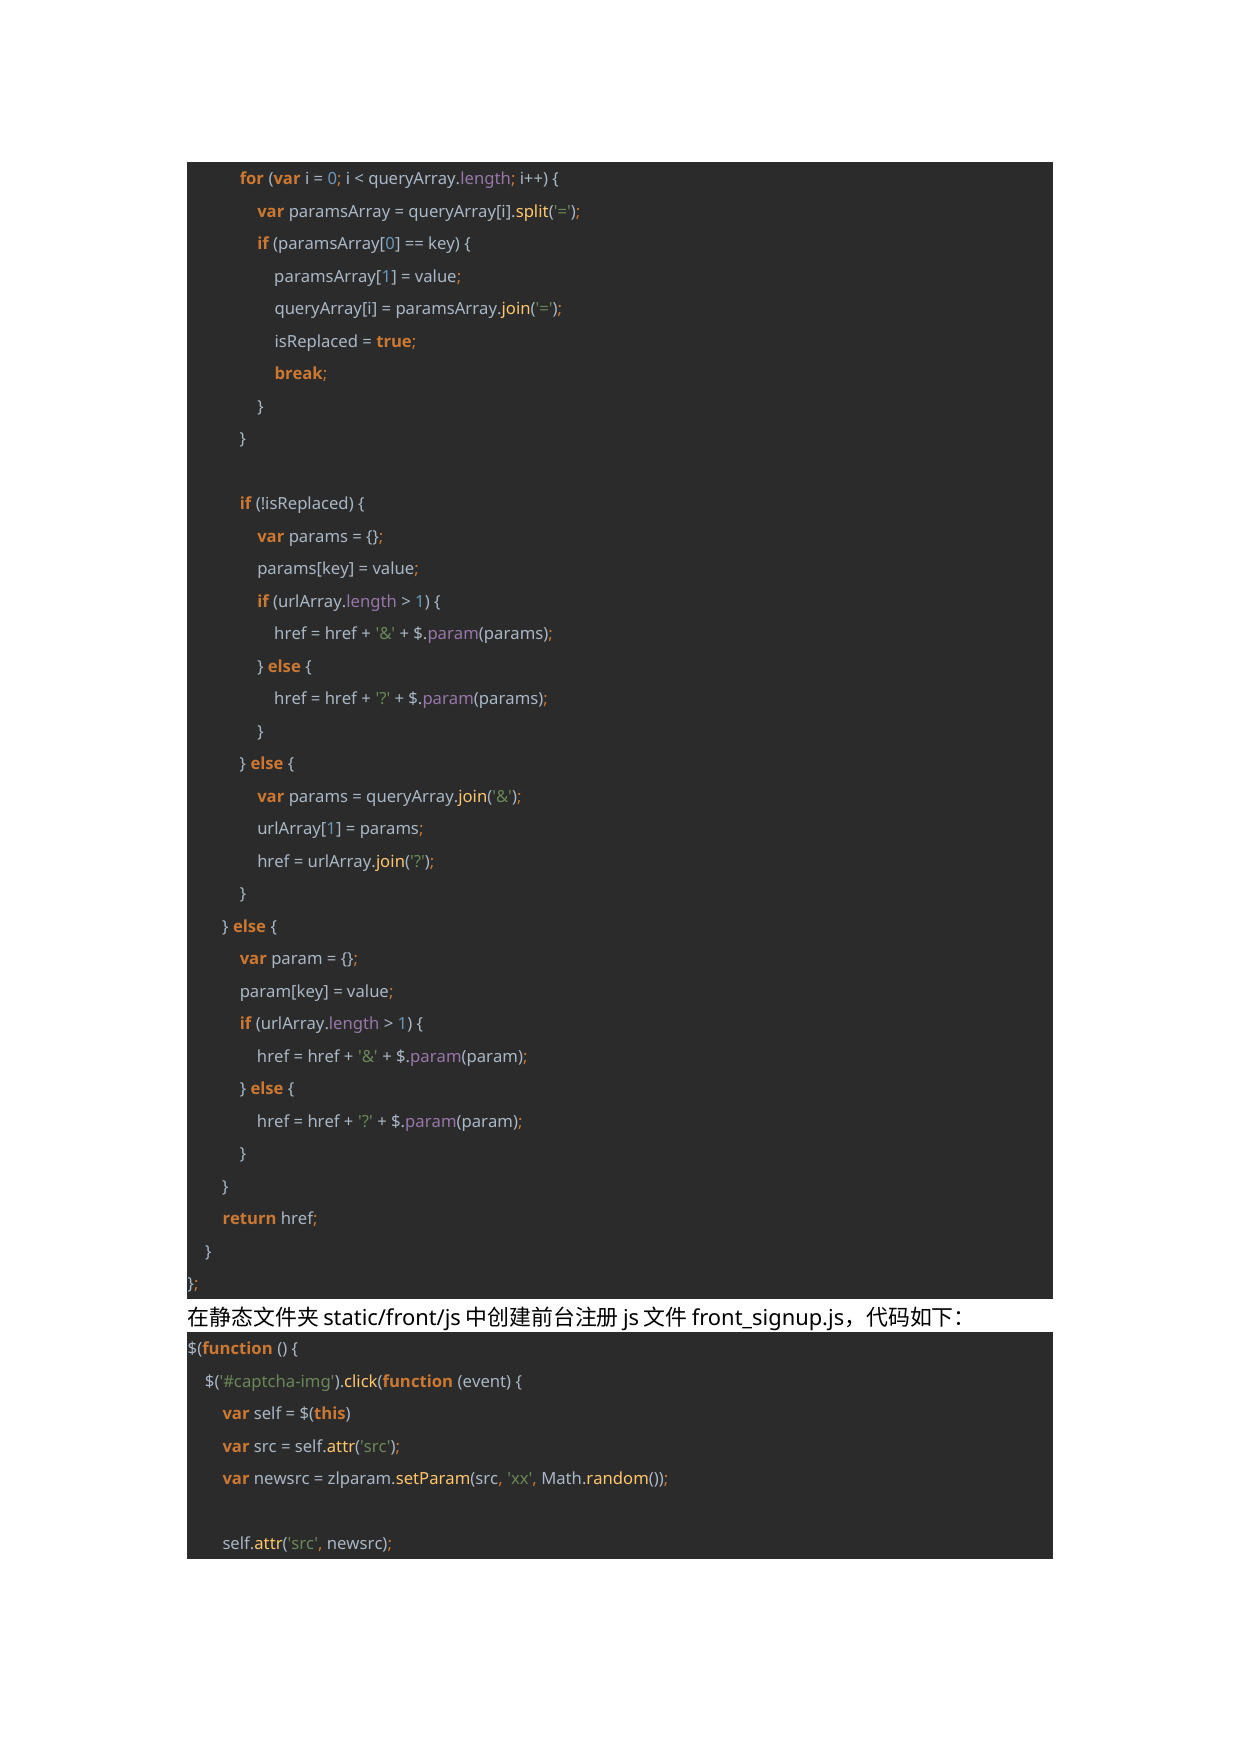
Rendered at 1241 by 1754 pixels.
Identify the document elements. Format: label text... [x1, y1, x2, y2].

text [187, 162, 1053, 1299]
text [187, 1332, 1053, 1559]
text 在静态文件夹static/front/js中创建前台注册js文件front_signup.js，代码如下： [187, 1299, 1053, 1332]
